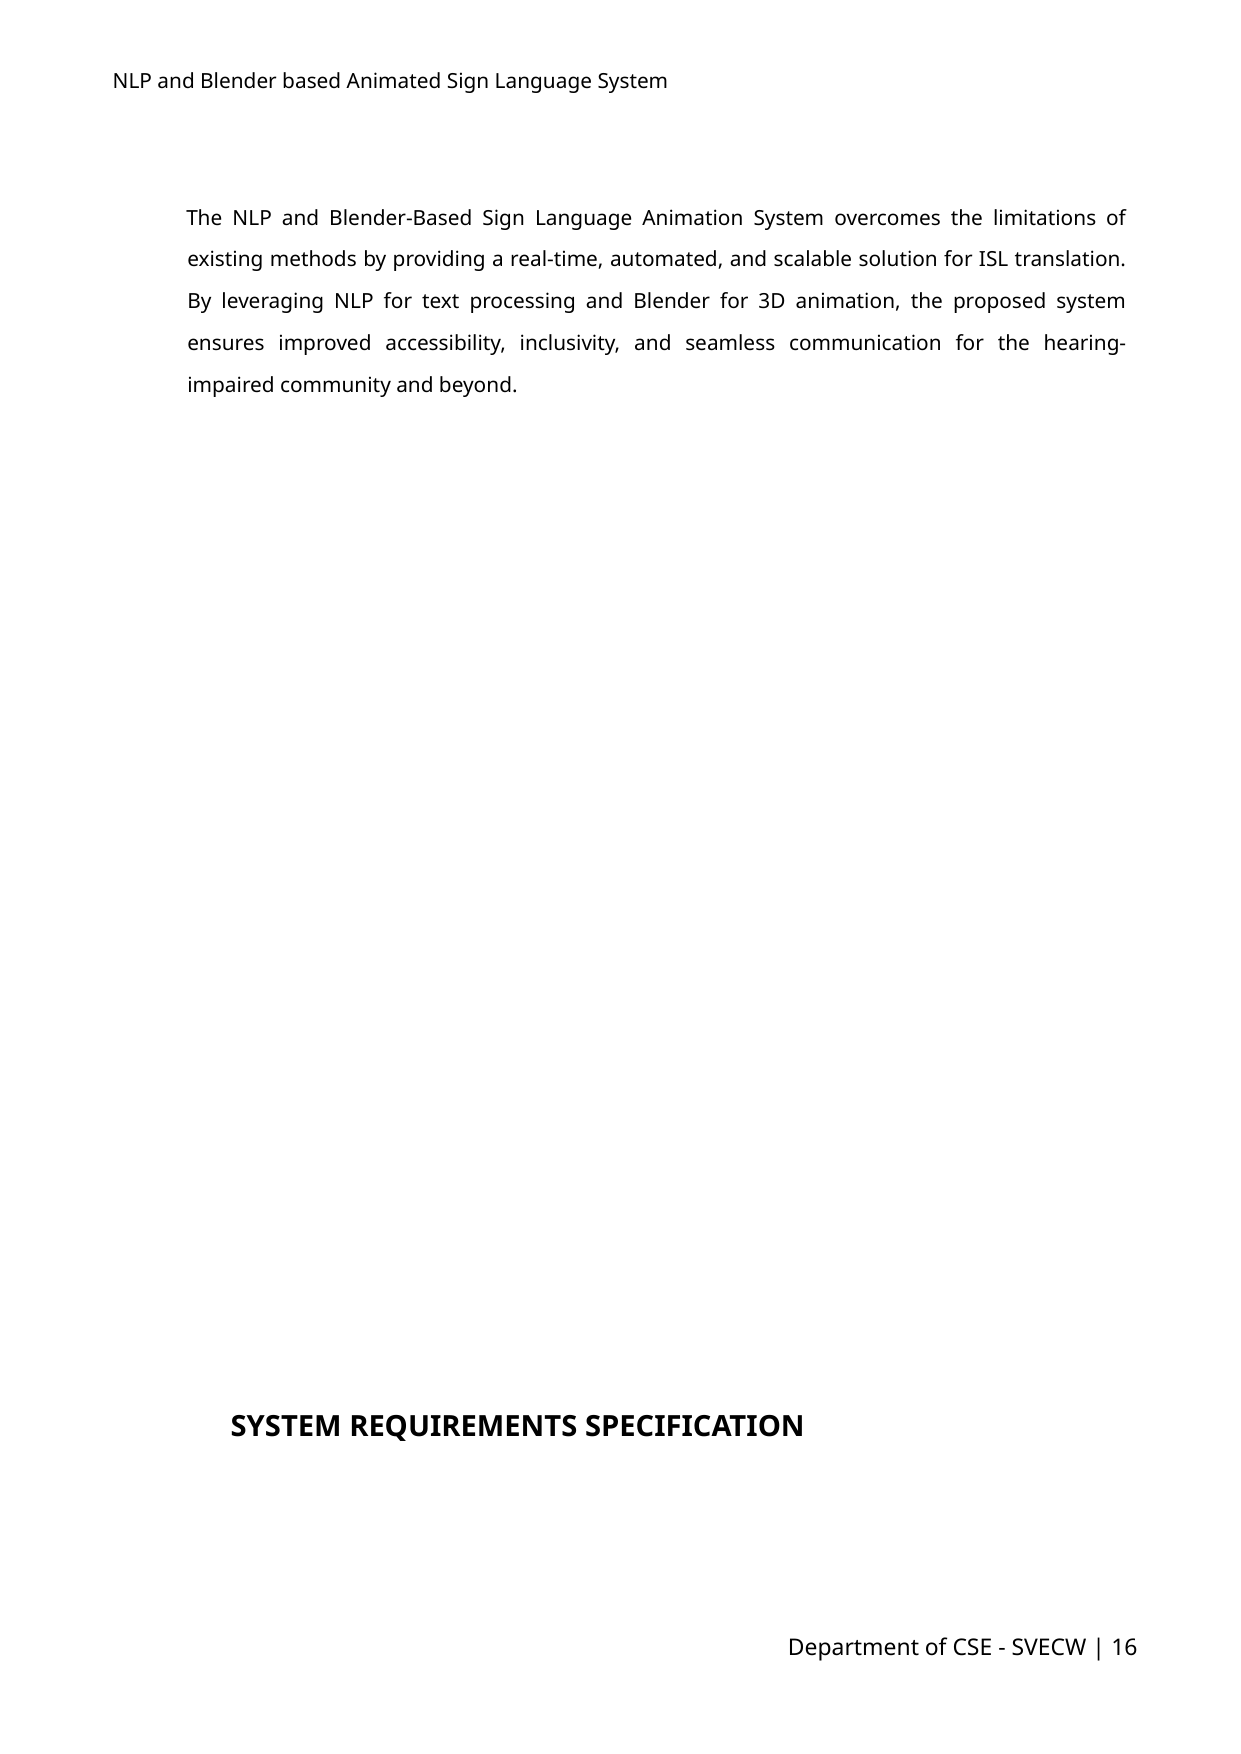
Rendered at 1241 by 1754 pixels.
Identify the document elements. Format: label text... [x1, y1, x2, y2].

text SYSTEM REQUIREMENTS SPECIFICATION [155, 1405, 994, 1445]
text The NLP and Blender-Based Sign Language Animation System overcomes the limitations of existing methods by providing a real-time, automated, and scalable solution for ISL translation. By leveraging NLP for text processing and Blender for 3D animation, the proposed system ensures improved accessibility, inclusivity, and seamless communication for the hearing-impaired community and beyond. [186, 203, 1127, 398]
